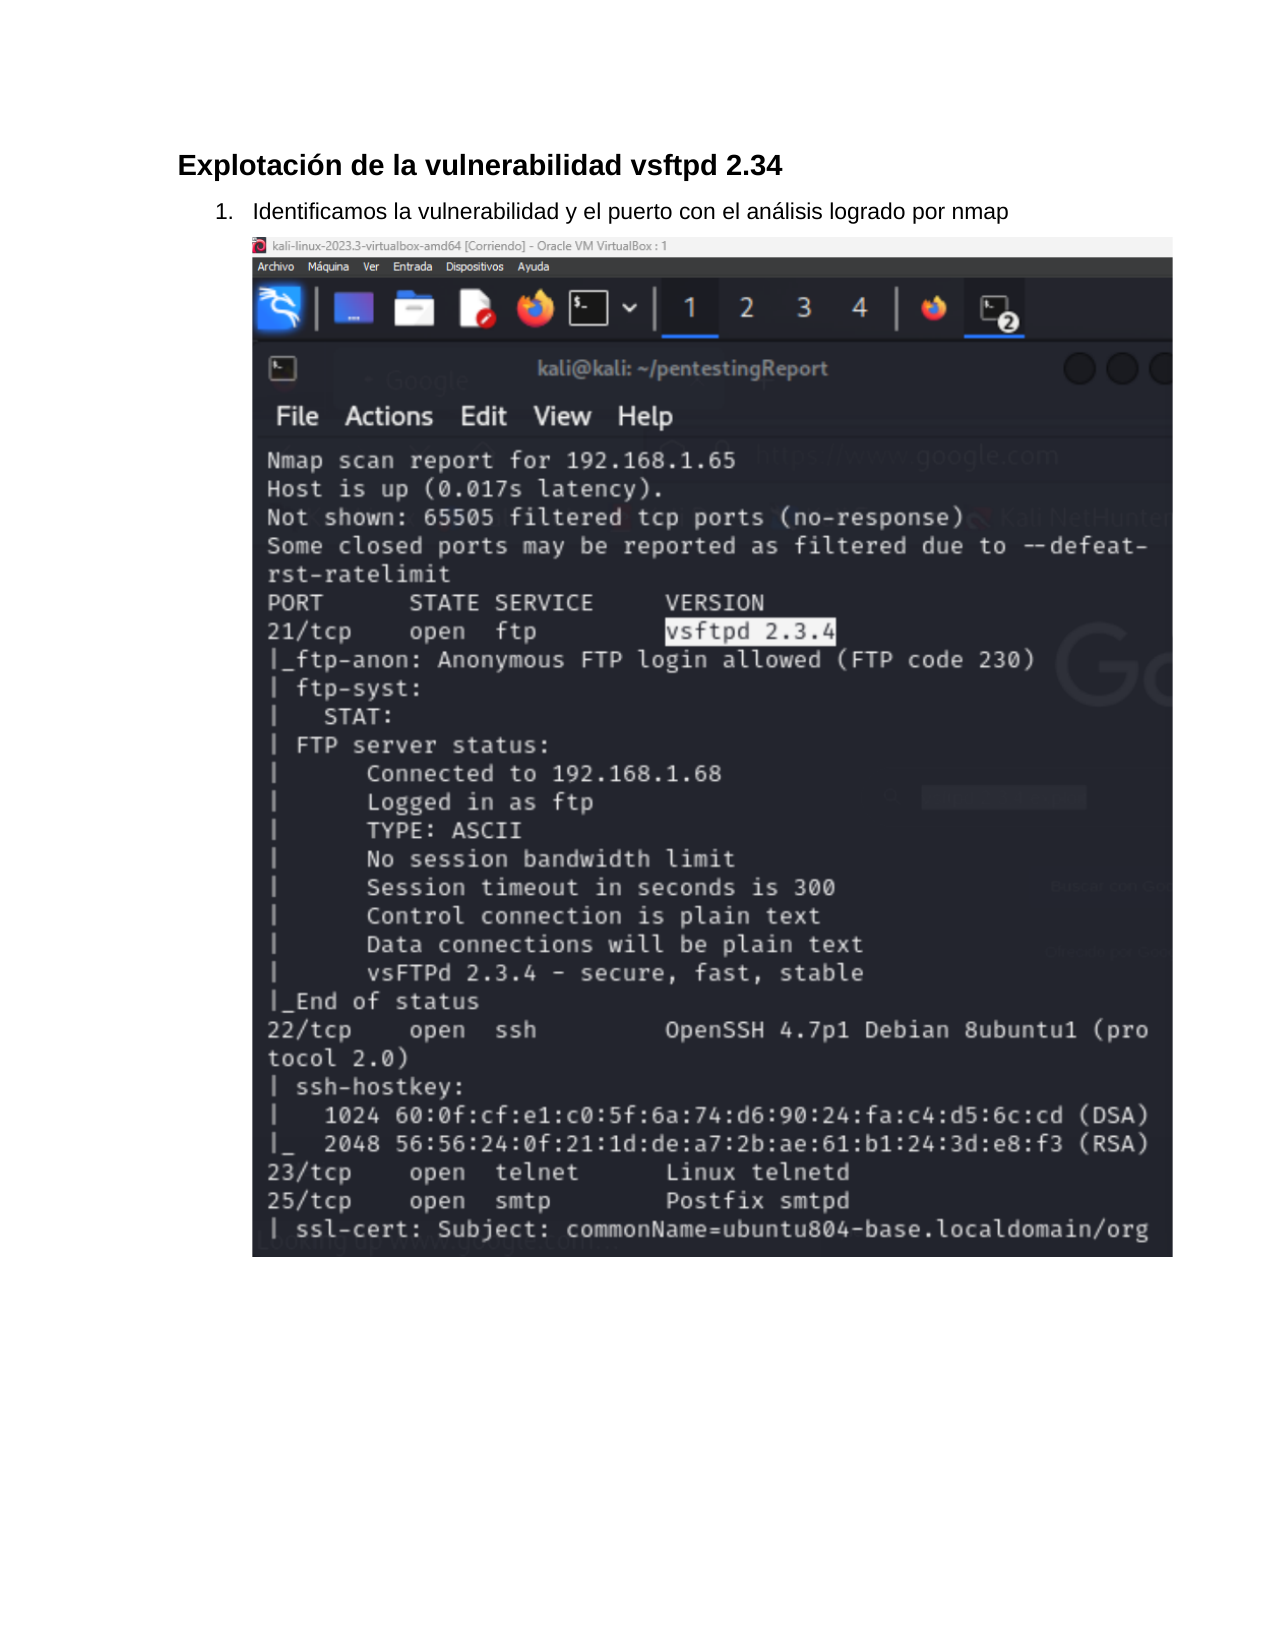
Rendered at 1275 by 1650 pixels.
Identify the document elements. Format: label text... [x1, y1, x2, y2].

list Identificamos la vulnerabilidad y el puerto con el análisis logrado por nmap [215, 198, 1098, 224]
picture [252, 237, 1173, 1257]
subtitle Explotación de la vulnerabilidad vsftpd 2.34 [177, 148, 1098, 181]
